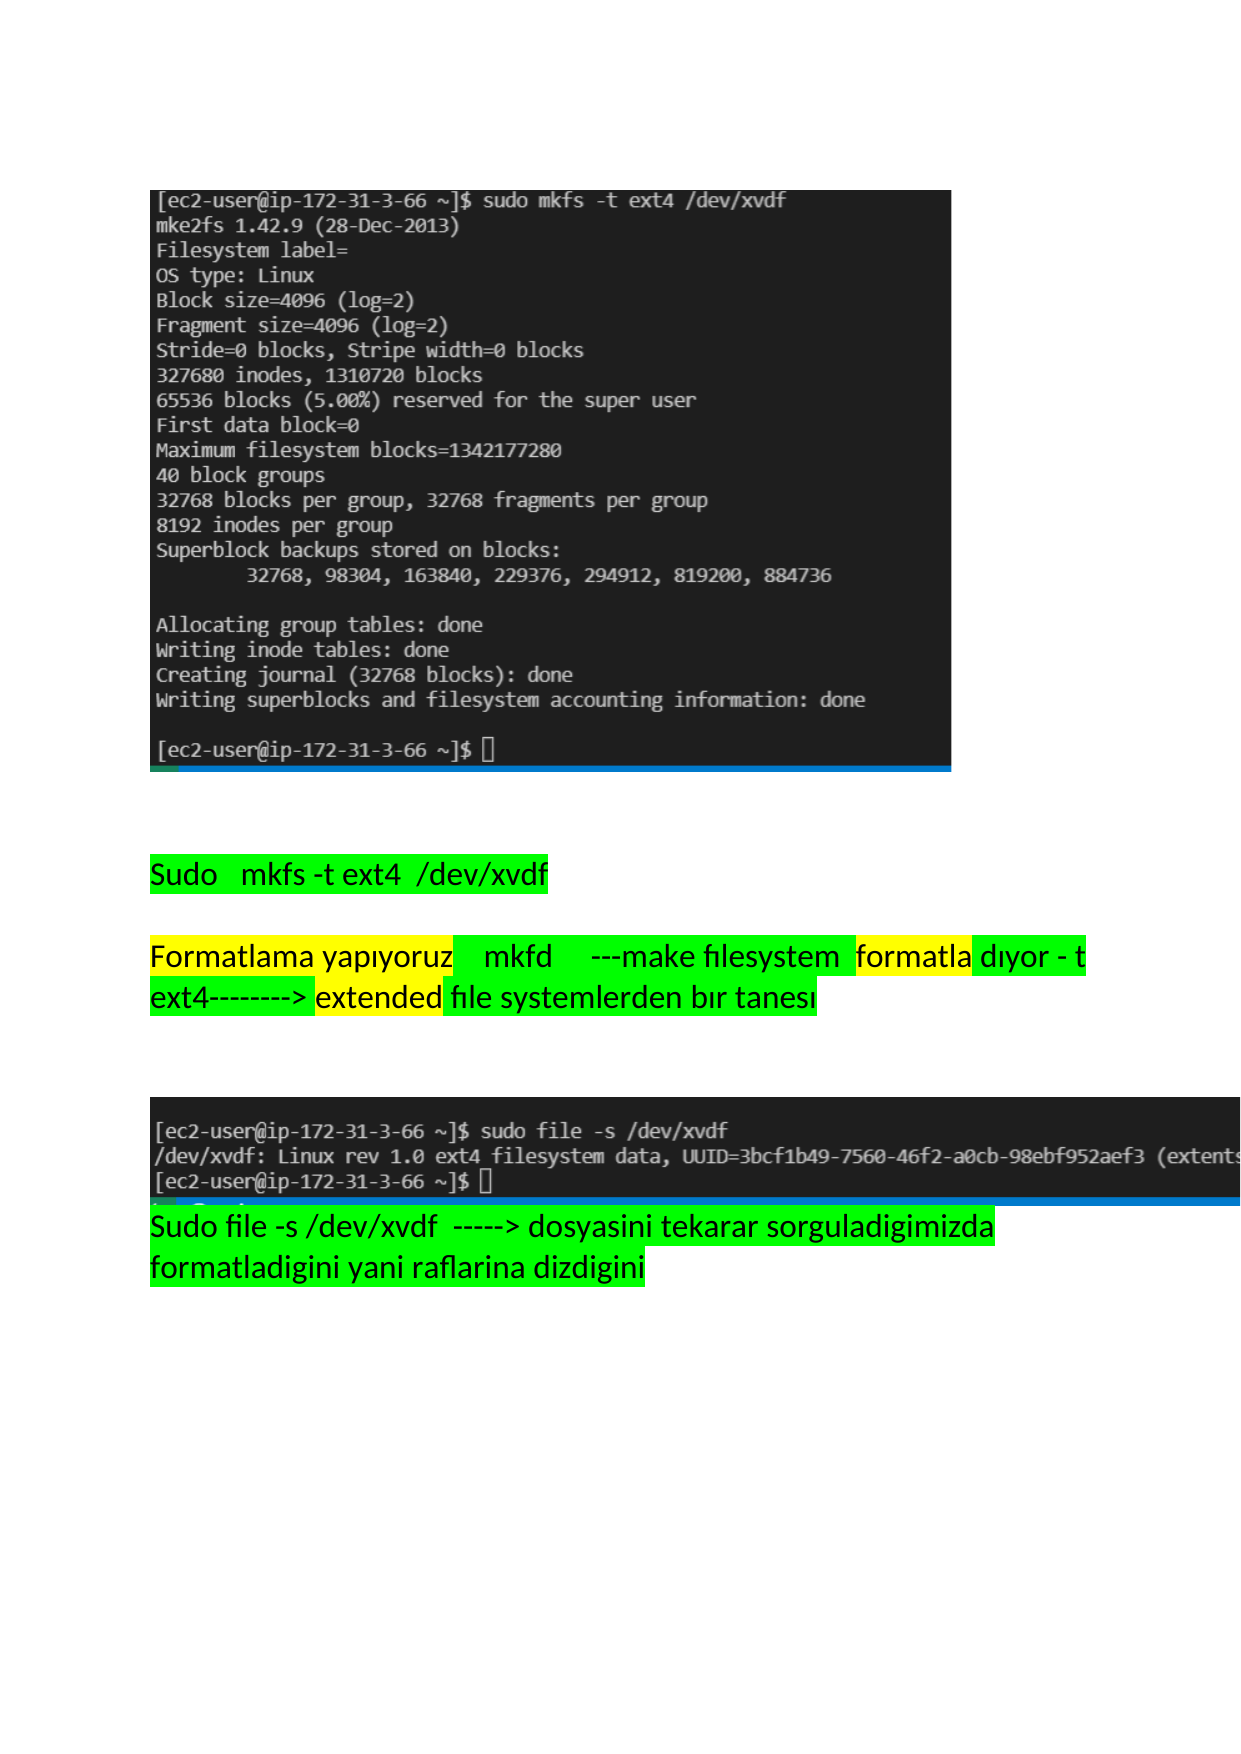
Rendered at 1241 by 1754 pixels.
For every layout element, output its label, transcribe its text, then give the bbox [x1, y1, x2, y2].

text Sudo file -s /dev/xvdf -----> dosyasini tekarar sorguladigimizda formatladigini yani raflarina dizdigini [645, 1206, 1090, 1287]
picture [150, 1097, 1241, 1206]
text Sudo mkfs -t ext4 /dev/xvdf [150, 853, 1090, 894]
picture [150, 190, 952, 772]
text Formatlama yapıyoruz mkfd ---make fılesystem formatla dıyor - t ext4--------> extended fıle systemlerden bır tanesı [817, 935, 1090, 1016]
